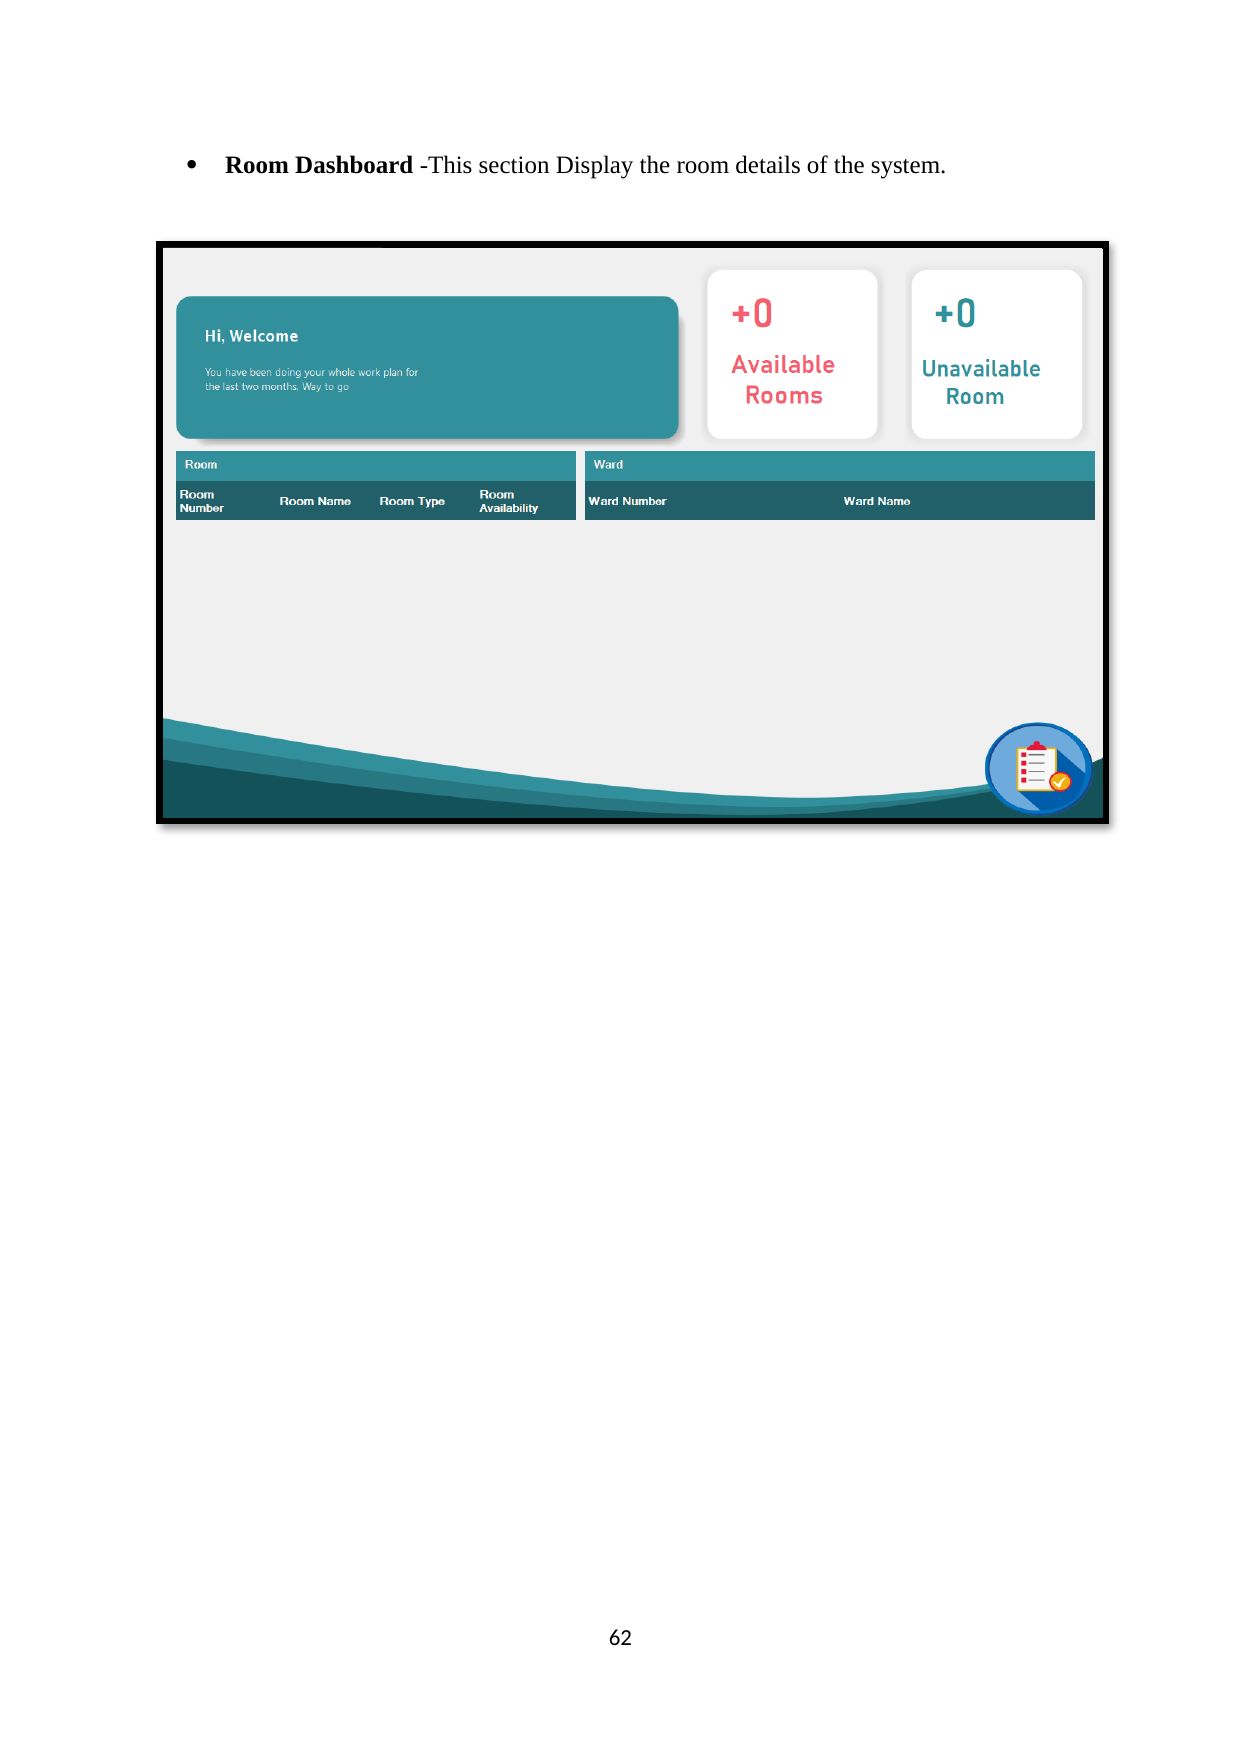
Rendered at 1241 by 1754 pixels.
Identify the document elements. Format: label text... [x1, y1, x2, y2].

picture [163, 247, 1103, 818]
list Room Dashboard -This section Display the room details of the system. [187, 150, 1090, 179]
